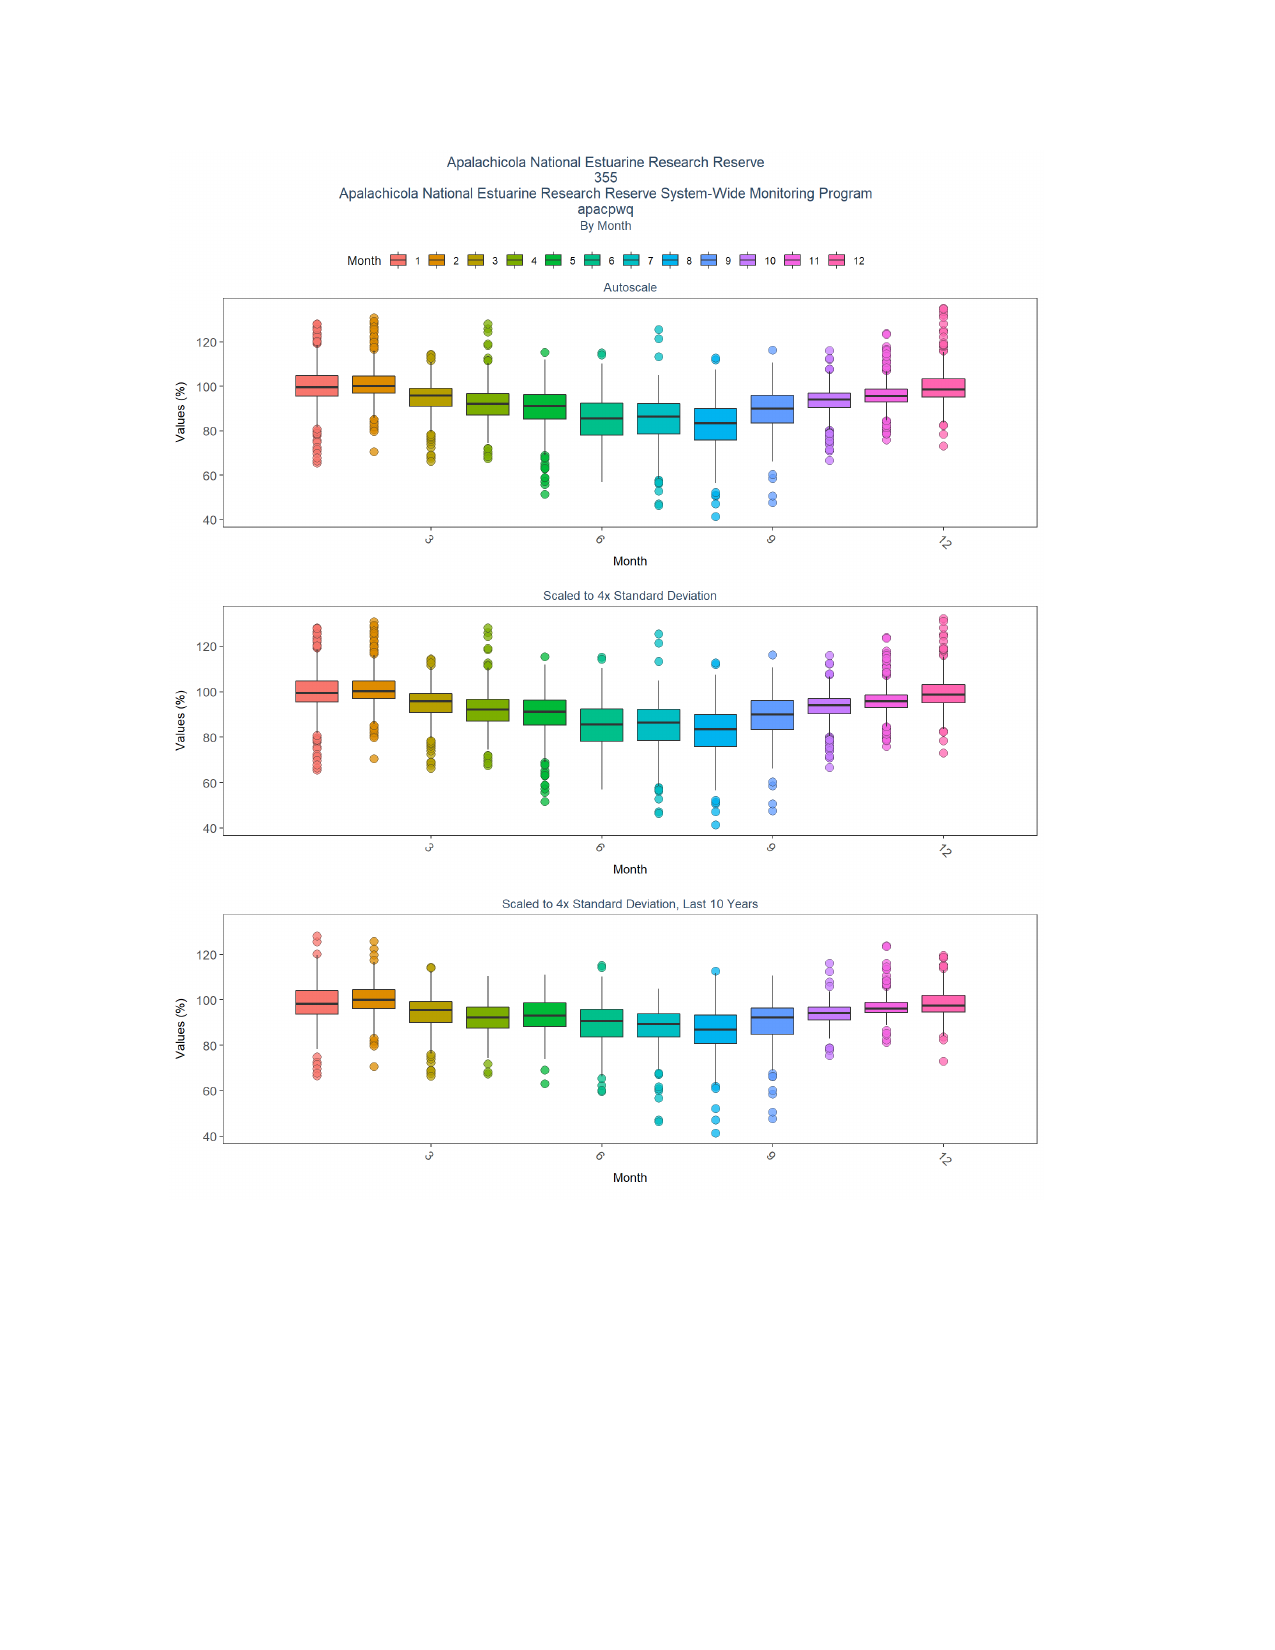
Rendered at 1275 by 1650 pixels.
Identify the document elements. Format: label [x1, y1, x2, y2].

picture [168, 150, 1044, 1200]
